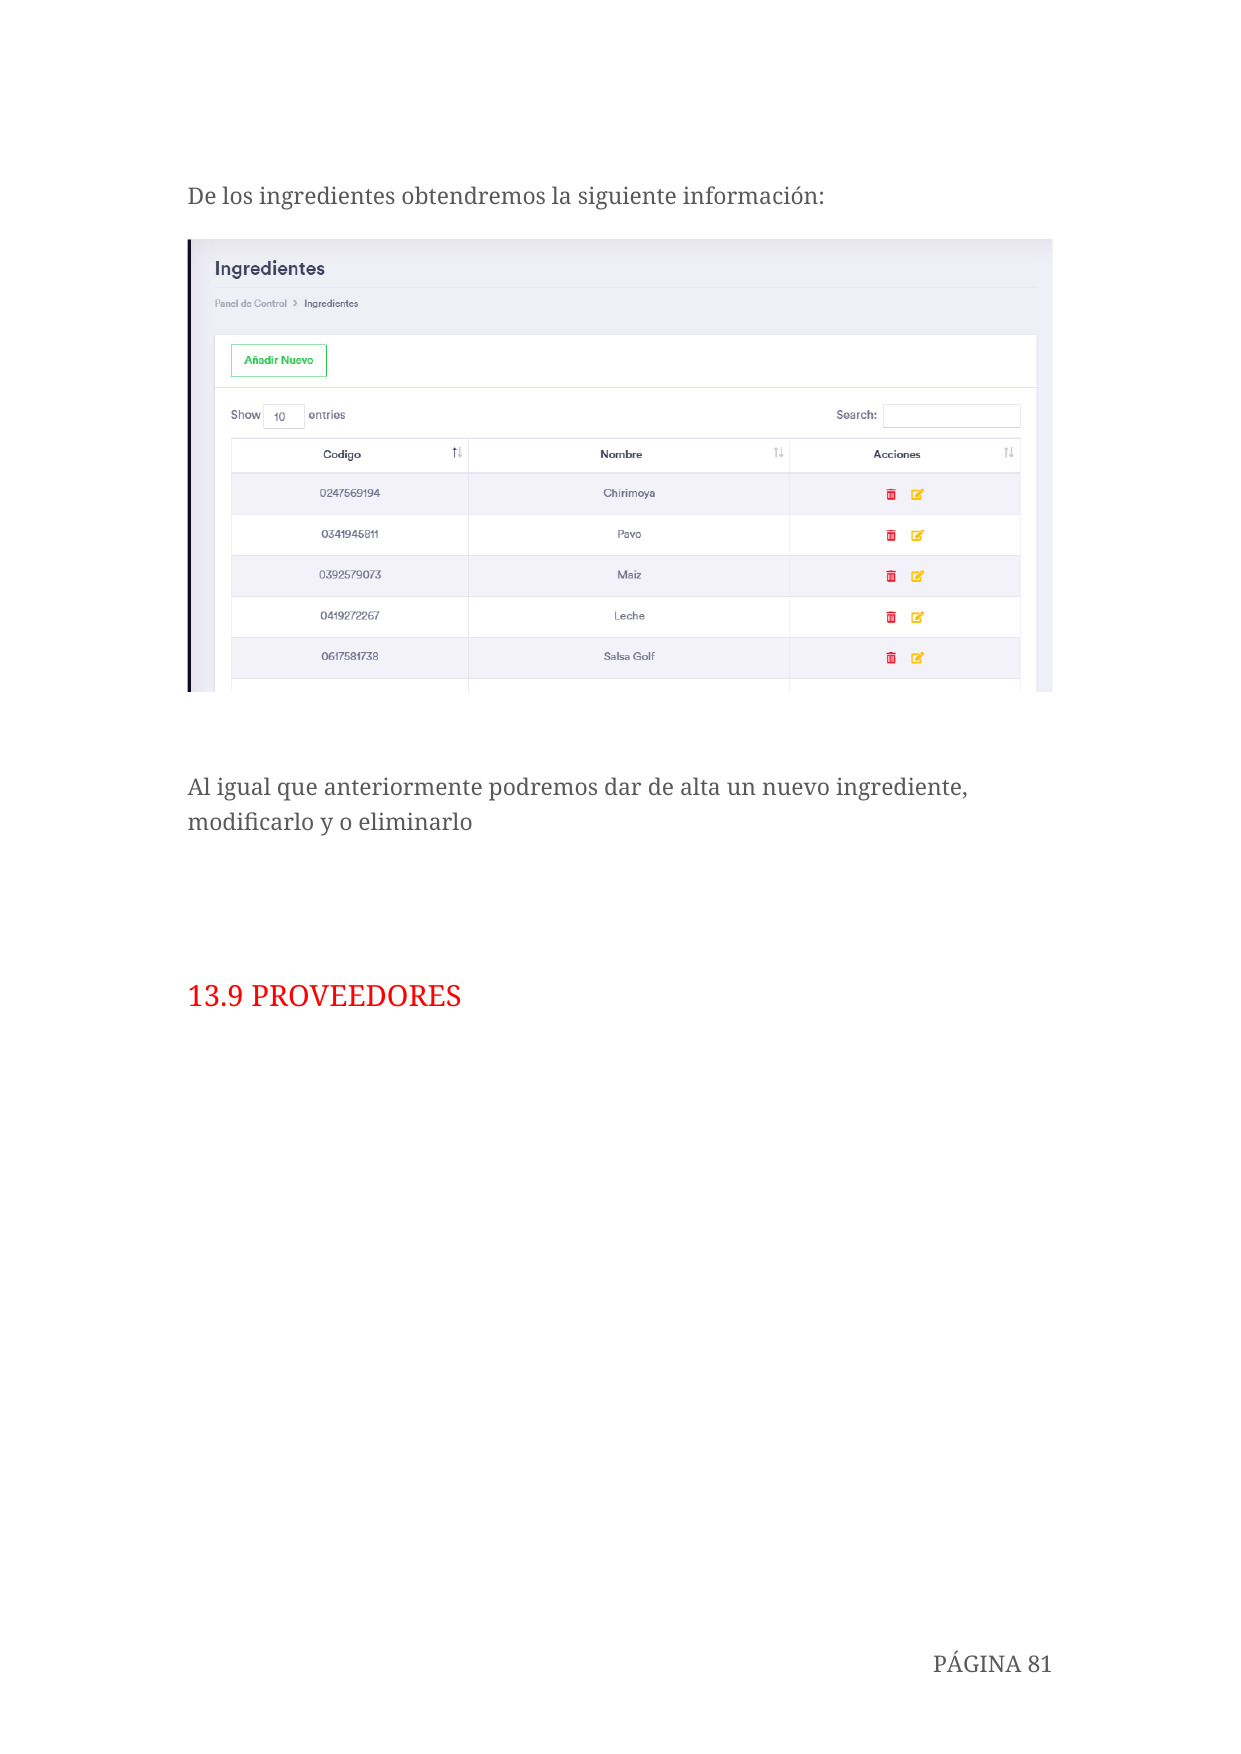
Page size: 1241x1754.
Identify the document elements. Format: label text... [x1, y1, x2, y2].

subtitle 13.9 Proveedores [187, 975, 1053, 1015]
text Al igual que anteriormente podremos dar de alta un nuevo ingrediente, modificarlo y o eliminarlo [187, 771, 1053, 837]
picture [187, 235, 1053, 692]
text De los ingredientes obtendremos la siguiente información: [187, 180, 1053, 211]
